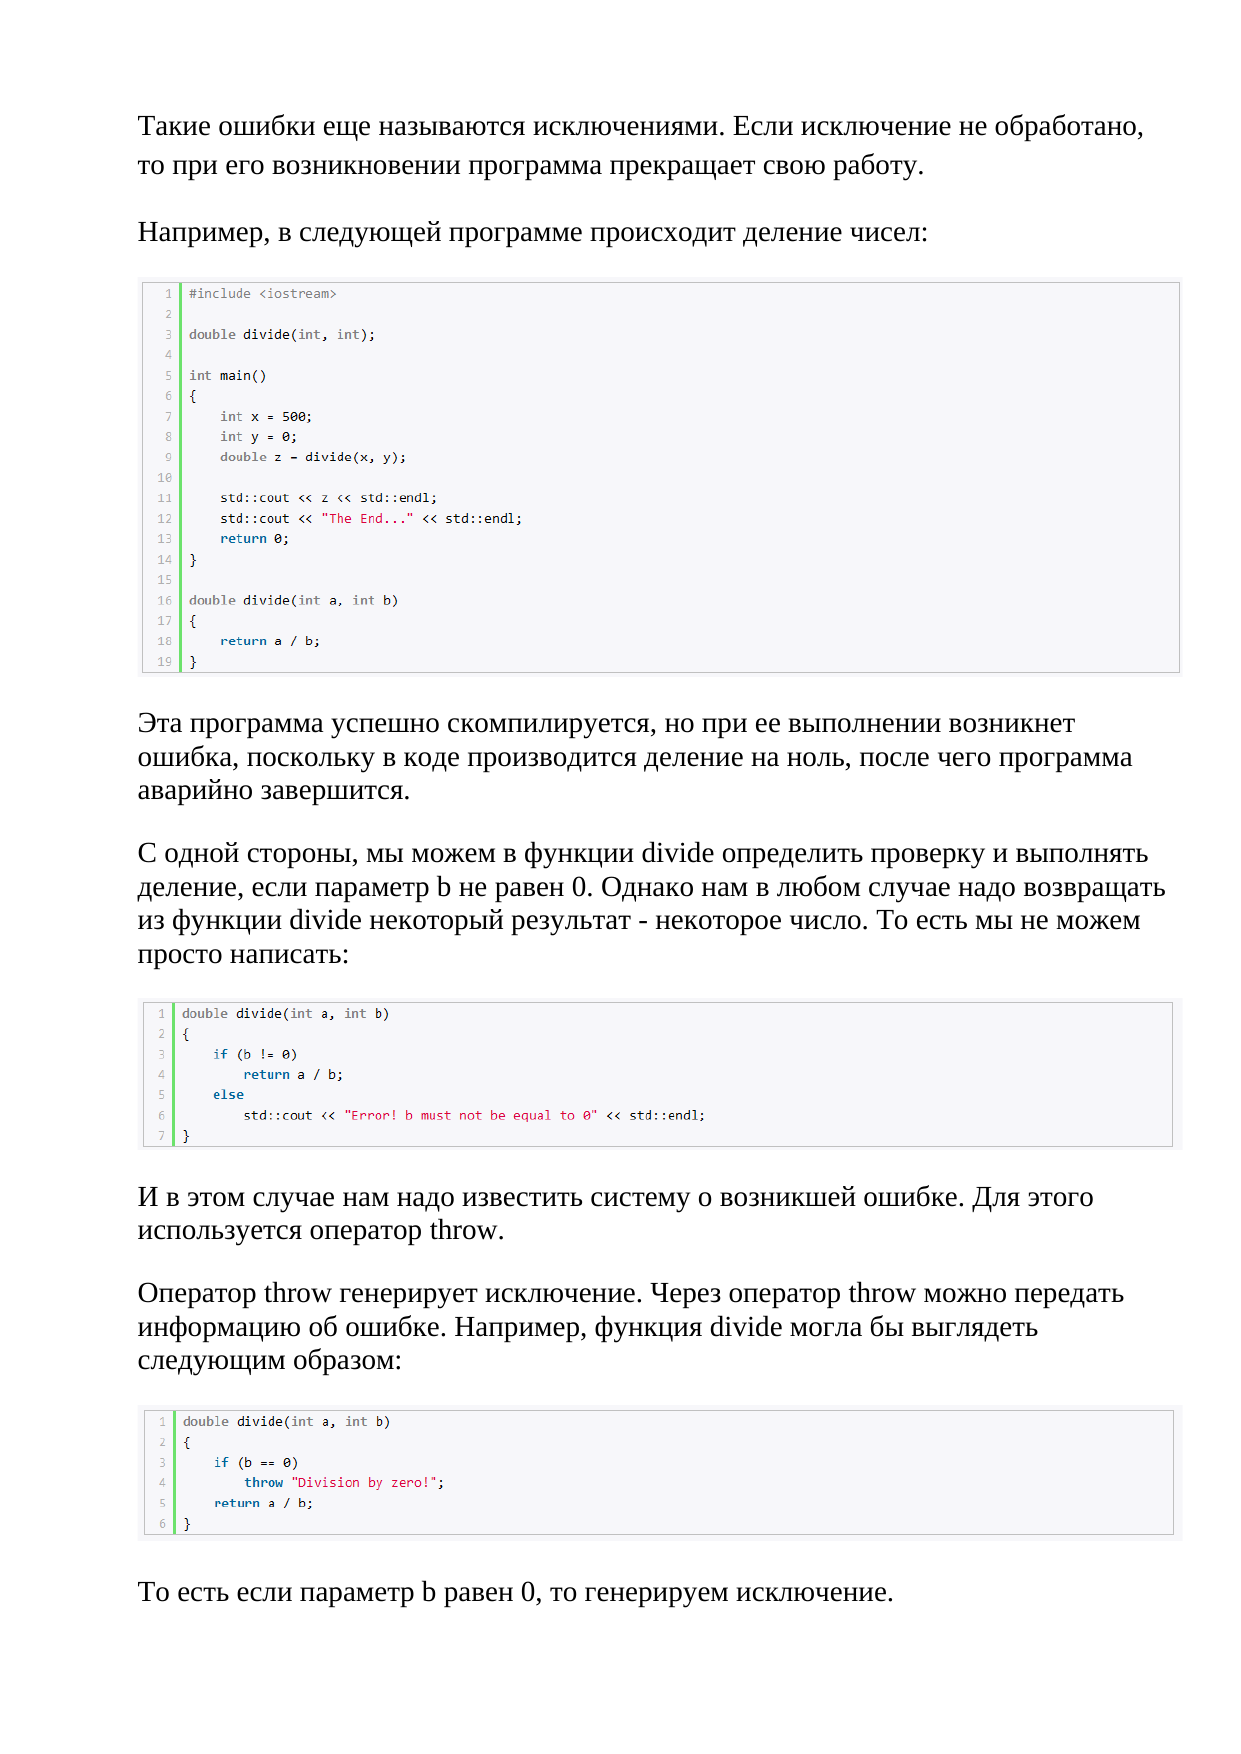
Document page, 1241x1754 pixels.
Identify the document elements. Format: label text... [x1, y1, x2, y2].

picture [137, 998, 1183, 1150]
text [137, 108, 1176, 180]
text Эта программа успешно скомпилируется, но при ее выполнении возникнет ошибка, поскольку в коде производится деление на ноль, после чего программа аварийно завершится. [137, 705, 1176, 806]
text Оператор throw генерирует исключение. Через оператор throw можно передать информацию об ошибке. Например, функция divide могла бы выглядеть следующим образом: [137, 1275, 1176, 1376]
picture [137, 277, 1183, 677]
text И в этом случае нам надо известить систему о возникшей ошибке. Для этого используется оператор throw. [137, 1179, 1176, 1246]
text Например, в следующей программе происходит деление чисел: [137, 214, 1176, 248]
text То есть если параметр b равен 0, то генерируем исключение. [137, 1574, 1176, 1608]
picture [137, 1405, 1183, 1541]
text С одной стороны, мы можем в функции divide определить проверку и выполнять деление, если параметр b не равен 0. Однако нам в любом случае надо возвращать из функции divide некоторый результат - некоторое число. То есть мы не можем просто написать: [137, 835, 1176, 969]
